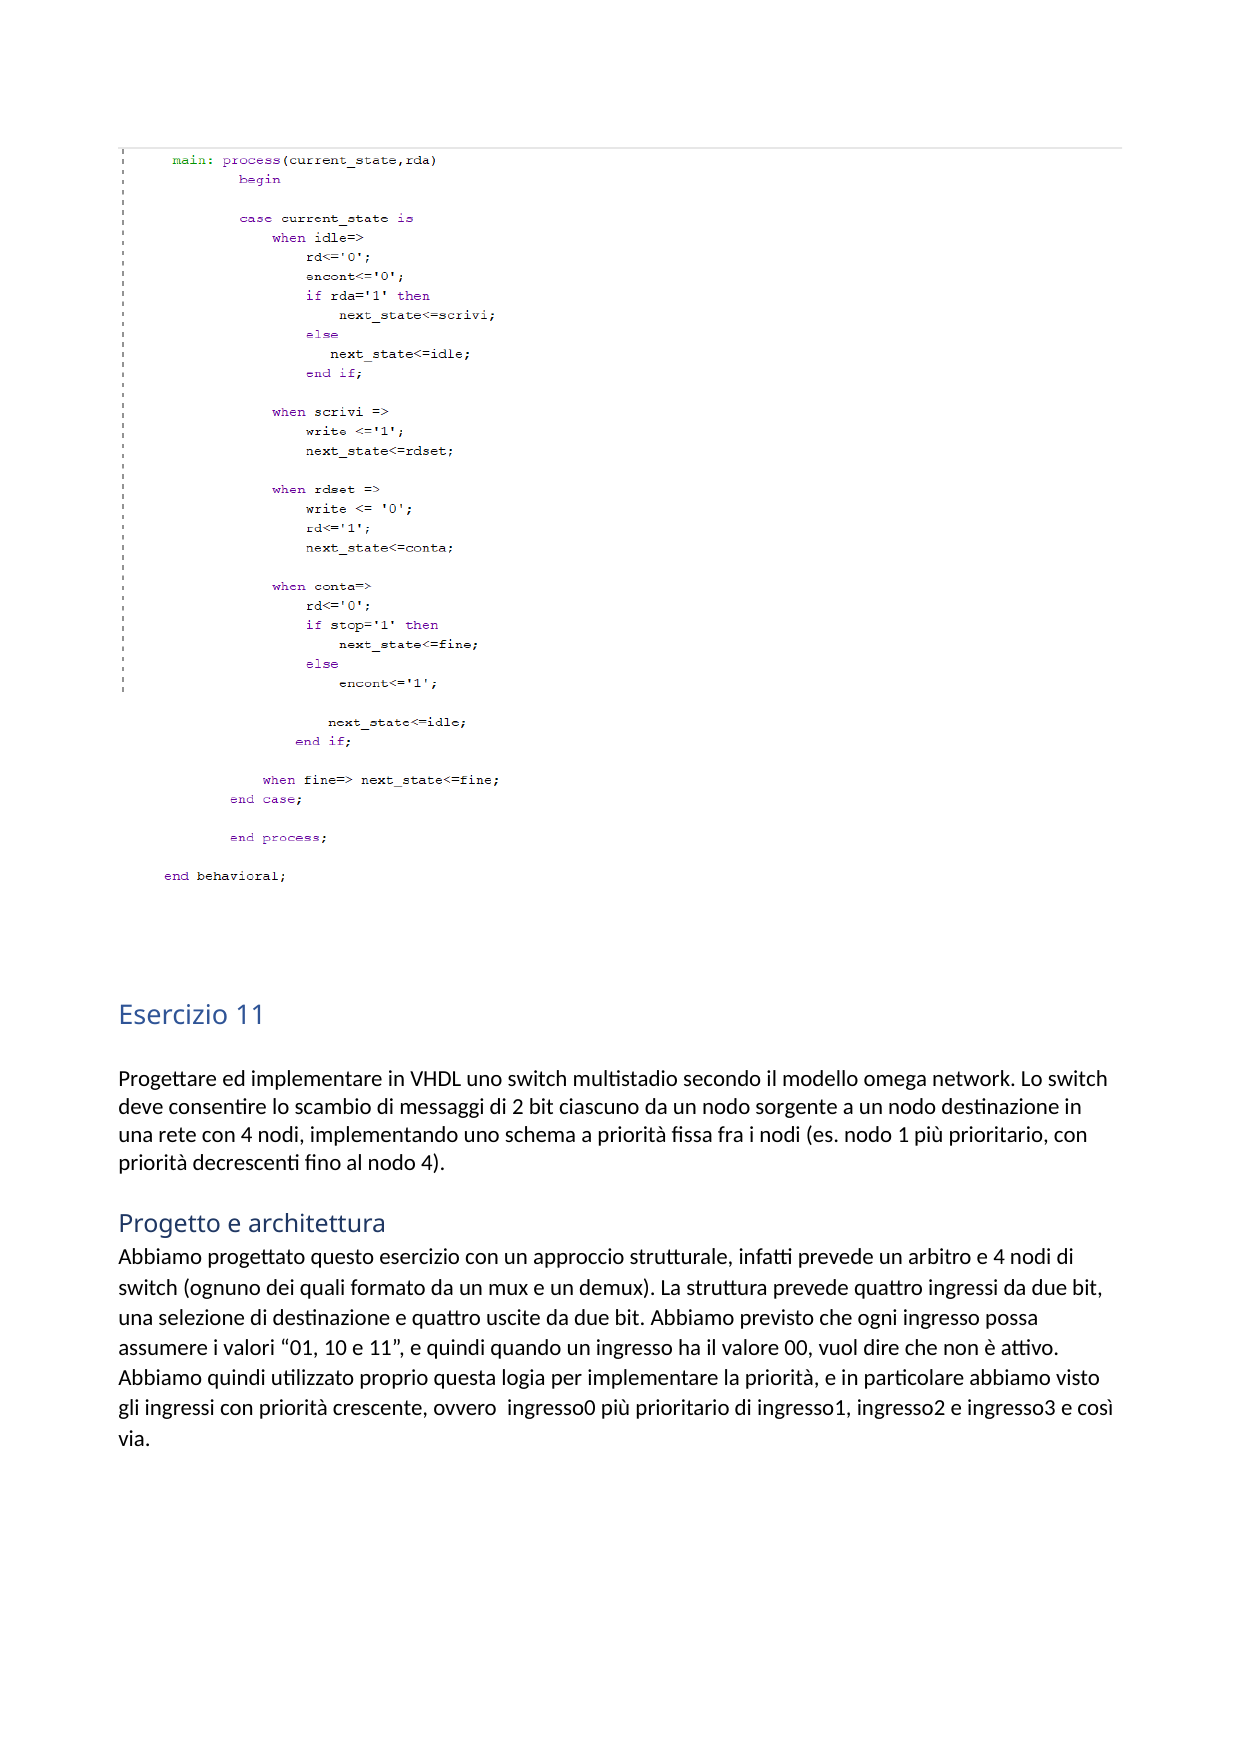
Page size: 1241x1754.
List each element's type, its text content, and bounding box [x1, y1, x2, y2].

subtitle Esercizio 11 [118, 996, 1122, 1032]
subtitle Progetto e architettura [118, 1206, 1122, 1240]
text Progettare ed implementare in VHDL uno switch multistadio secondo il modello omega network. Lo switch deve consentire lo scambio di messaggi di 2 bit ciascuno da un nodo sorgente a un nodo destinazione in una rete con 4 nodi, implementando uno schema a priorità fissa fra i nodi (es. nodo 1 più prioritario, con priorità decrescenti fino al nodo 4). [118, 1064, 1122, 1177]
picture [118, 147, 1123, 694]
text Abbiamo progettato questo esercizio con un approccio strutturale, infatti prevede un arbitro e 4 nodi di switch (ognuno dei quali formato da un mux e un demux). La struttura prevede quattro ingressi da due bit, una selezione di destinazione e quattro uscite da due bit. Abbiamo previsto che ogni ingresso possa assumere i valori “01, 10 e 11”, e quindi quando un ingresso ha il valore 00, vuol dire che non è attivo. Abbiamo quindi utilizzato proprio questa logia per implementare la priorità, e in particolare abbiamo visto gli ingressi con priorità crescente, ovvero ingresso0 più prioritario di ingresso1, ingresso2 e ingresso3 e così via. [118, 1242, 1122, 1452]
picture [118, 712, 1123, 883]
